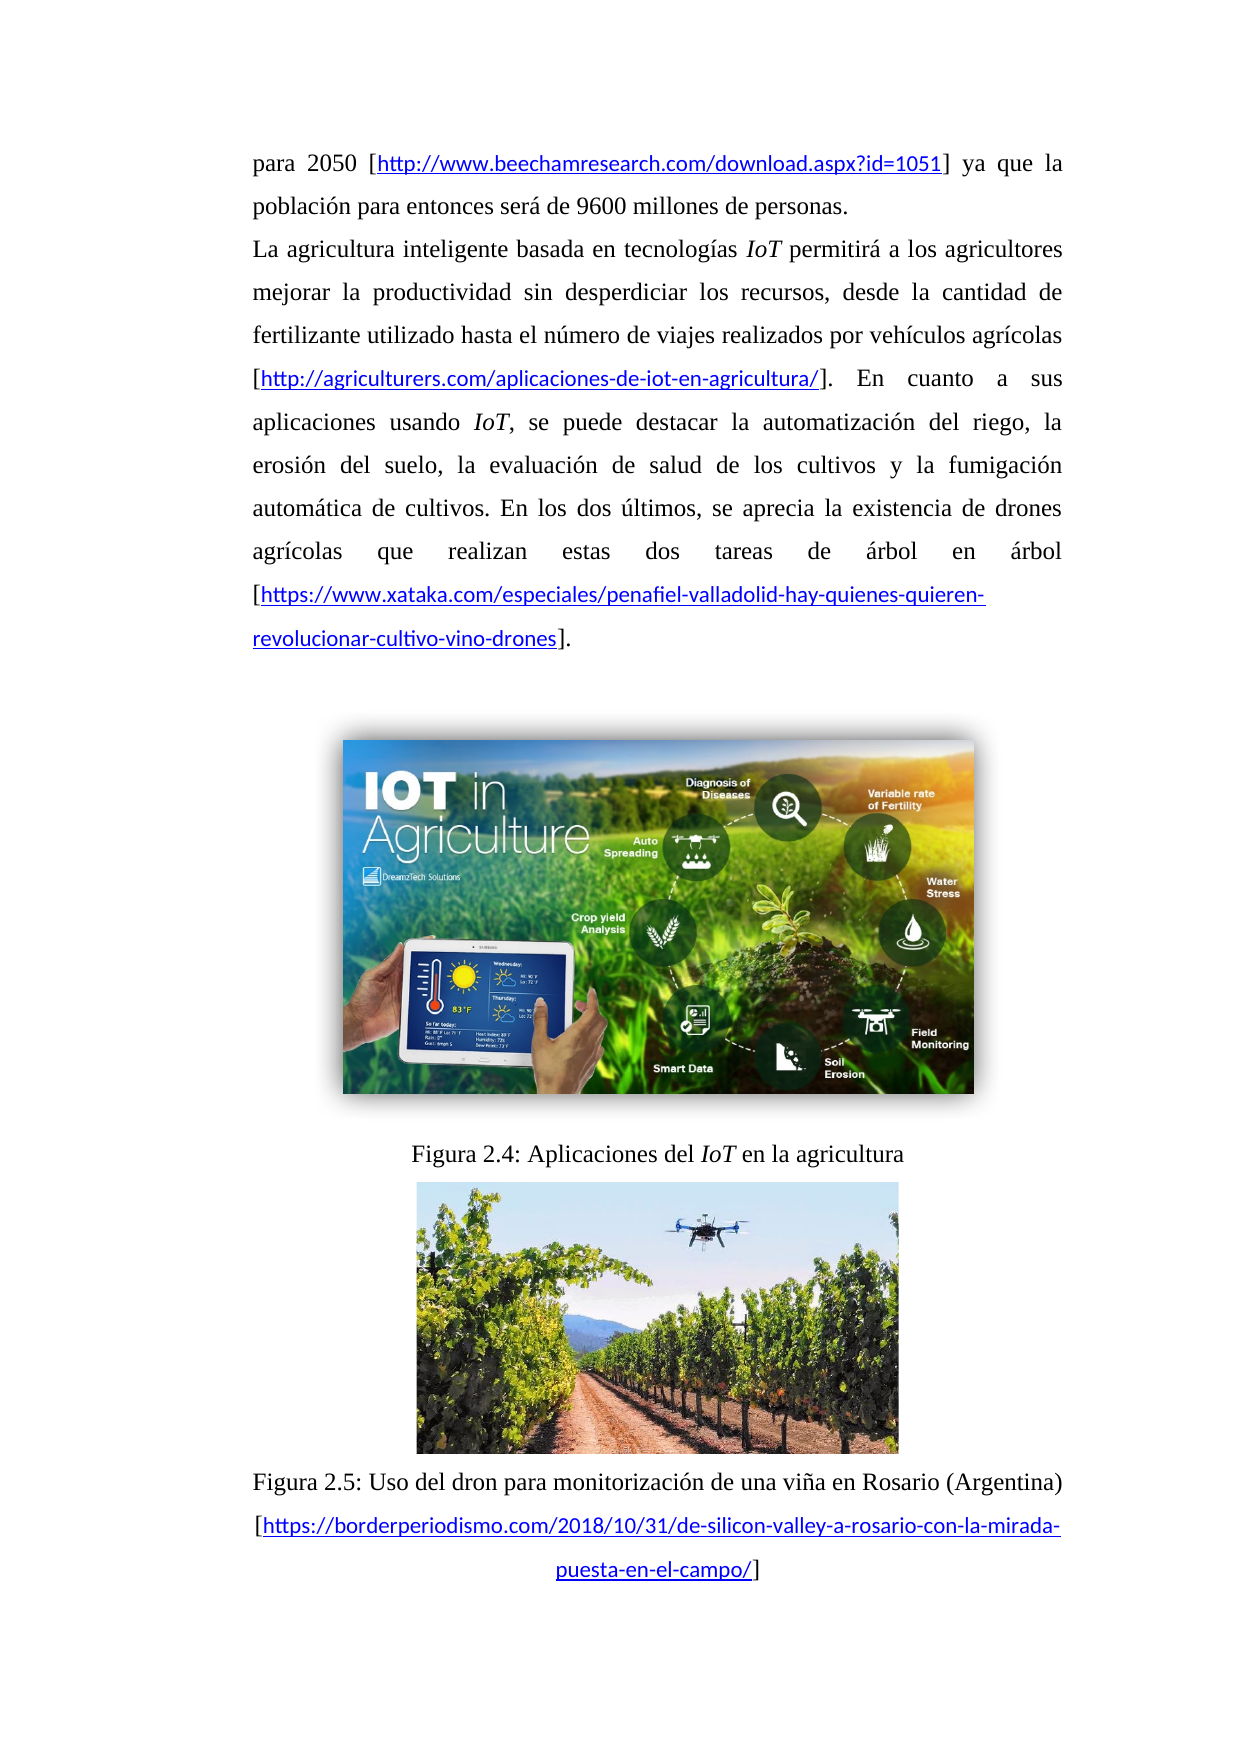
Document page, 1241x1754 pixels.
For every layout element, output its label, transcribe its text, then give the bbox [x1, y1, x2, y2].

picture [343, 740, 974, 1094]
list Figura 2.5: Uso del dron para monitorización de una viña en Rosario (Argentina) [https://borderperiodismo.com/2018/10/31/de-silicon-valley-a-rosario-con-la-mirada-puesta-en-el-campo/] [252, 1467, 1063, 1583]
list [252, 148, 1063, 220]
list La agricultura inteligente basada en tecnologías IoT permitirá a los agricultores mejorar la productividad sin desperdiciar los recursos, desde la cantidad de fertilizante utilizado hasta el número de viajes realizados por vehículos agrícolas [http://agriculturers.com/aplicaciones-de-iot-en-agricultura/]. En cuanto a sus aplicaciones usando IoT, se puede destacar la automatización del riego, la erosión del suelo, la evaluación de salud de los cultivos y la fumigación automática de cultivos. En los dos últimos, se aprecia la existencia de drones agrícolas que realizan estas dos tareas de árbol en árbol [https://www.xataka.com/especiales/penafiel-valladolid-hay-quienes-quieren-revolucionar-cultivo-vino-drones]. [252, 234, 1063, 652]
list Figura 2.4: Aplicaciones del IoT en la agricultura [252, 1139, 1063, 1168]
picture [416, 1182, 899, 1454]
